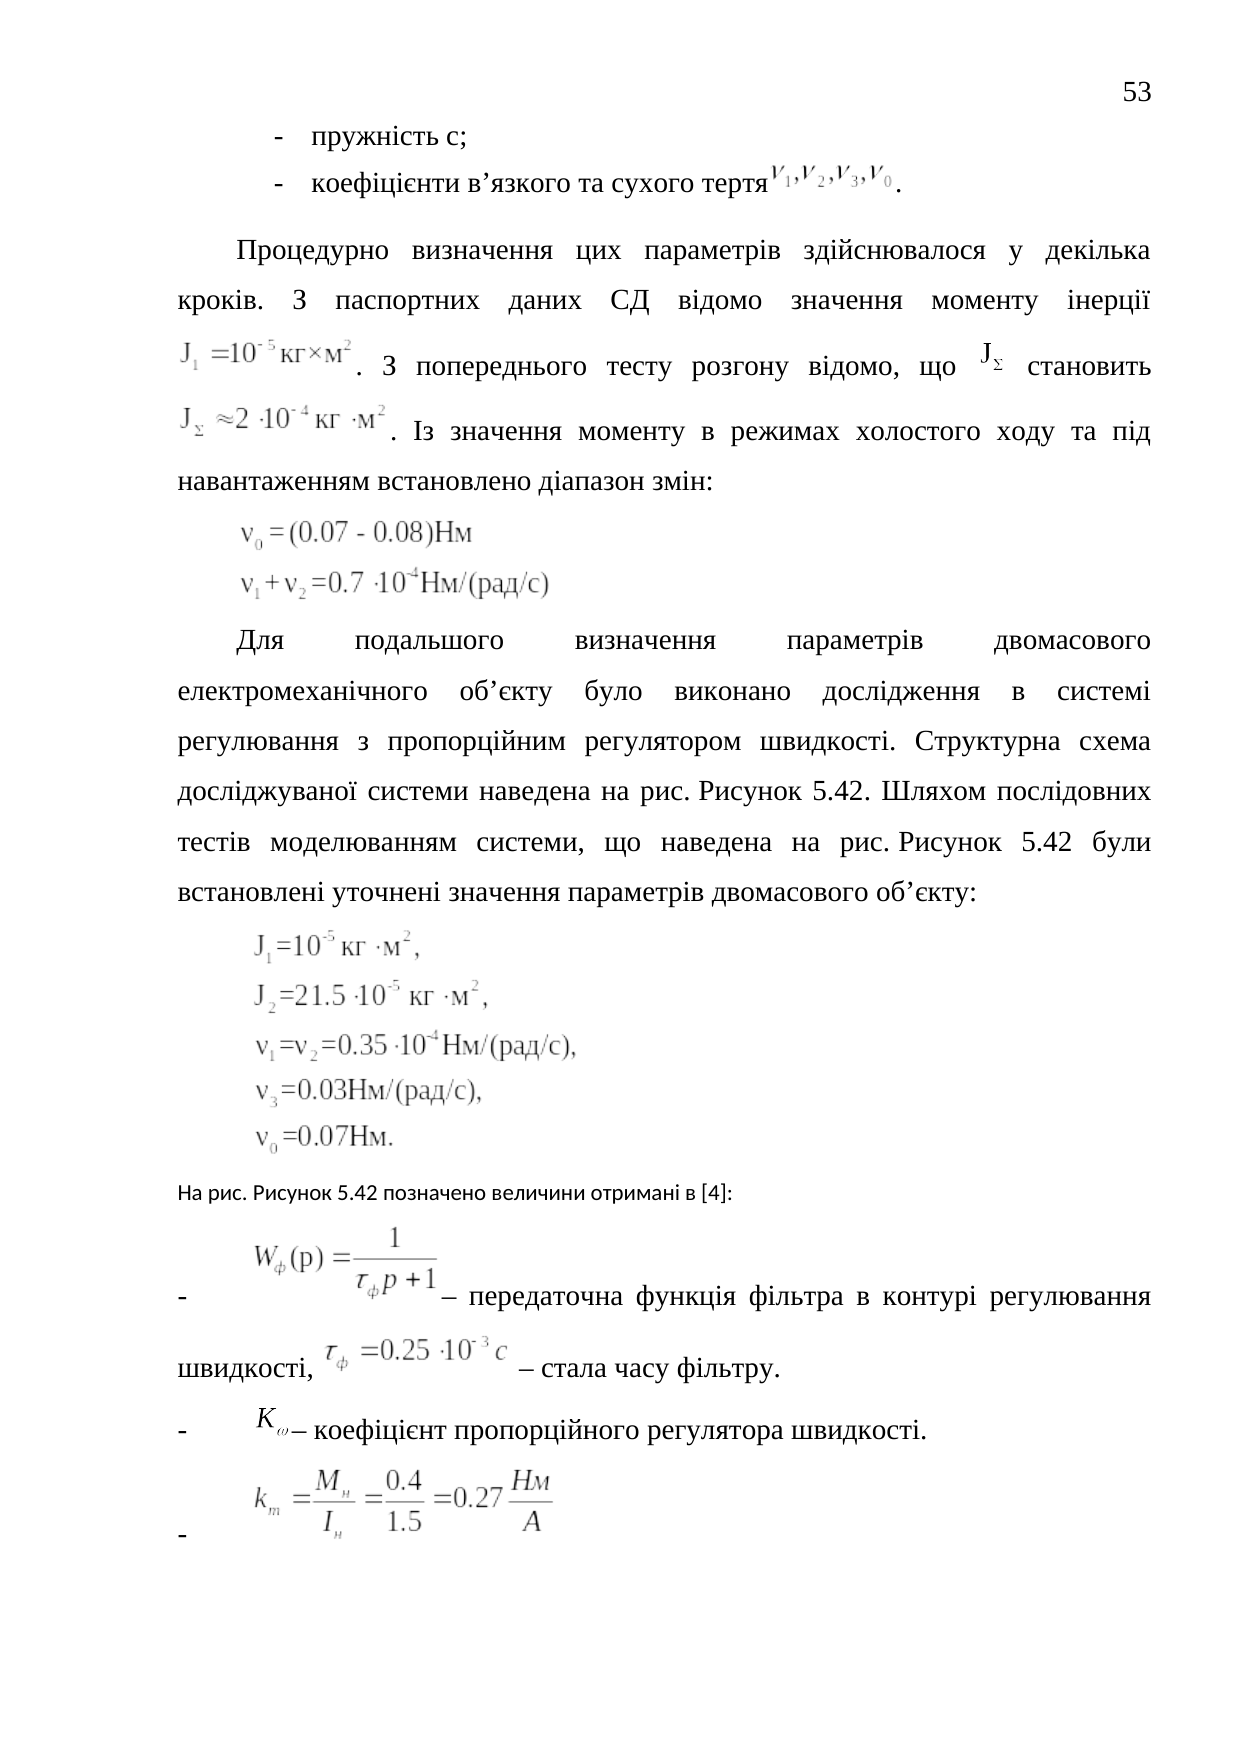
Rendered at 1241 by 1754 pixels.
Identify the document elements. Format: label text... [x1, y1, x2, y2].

text Процедурно визначення цих параметрів здійснювалося у декілька кроків. З паспортних даних СД відомо значення моменту інерції . З попереднього тесту розгону відомо, що становить . Із значення моменту в режимах холостого ходу та під навантаженням встановлено діапазон змін: [177, 232, 1152, 497]
list – коефіцієнт пропорційного регулятора швидкості. [177, 1400, 1152, 1446]
list пружність с; [274, 118, 1152, 152]
list коефіцієнти в’язкого та сухого тертя. [274, 152, 1152, 198]
list – передаточна функція фільтра в контурі регулювання швидкості, – стала часу фільтру. [177, 1220, 1152, 1383]
